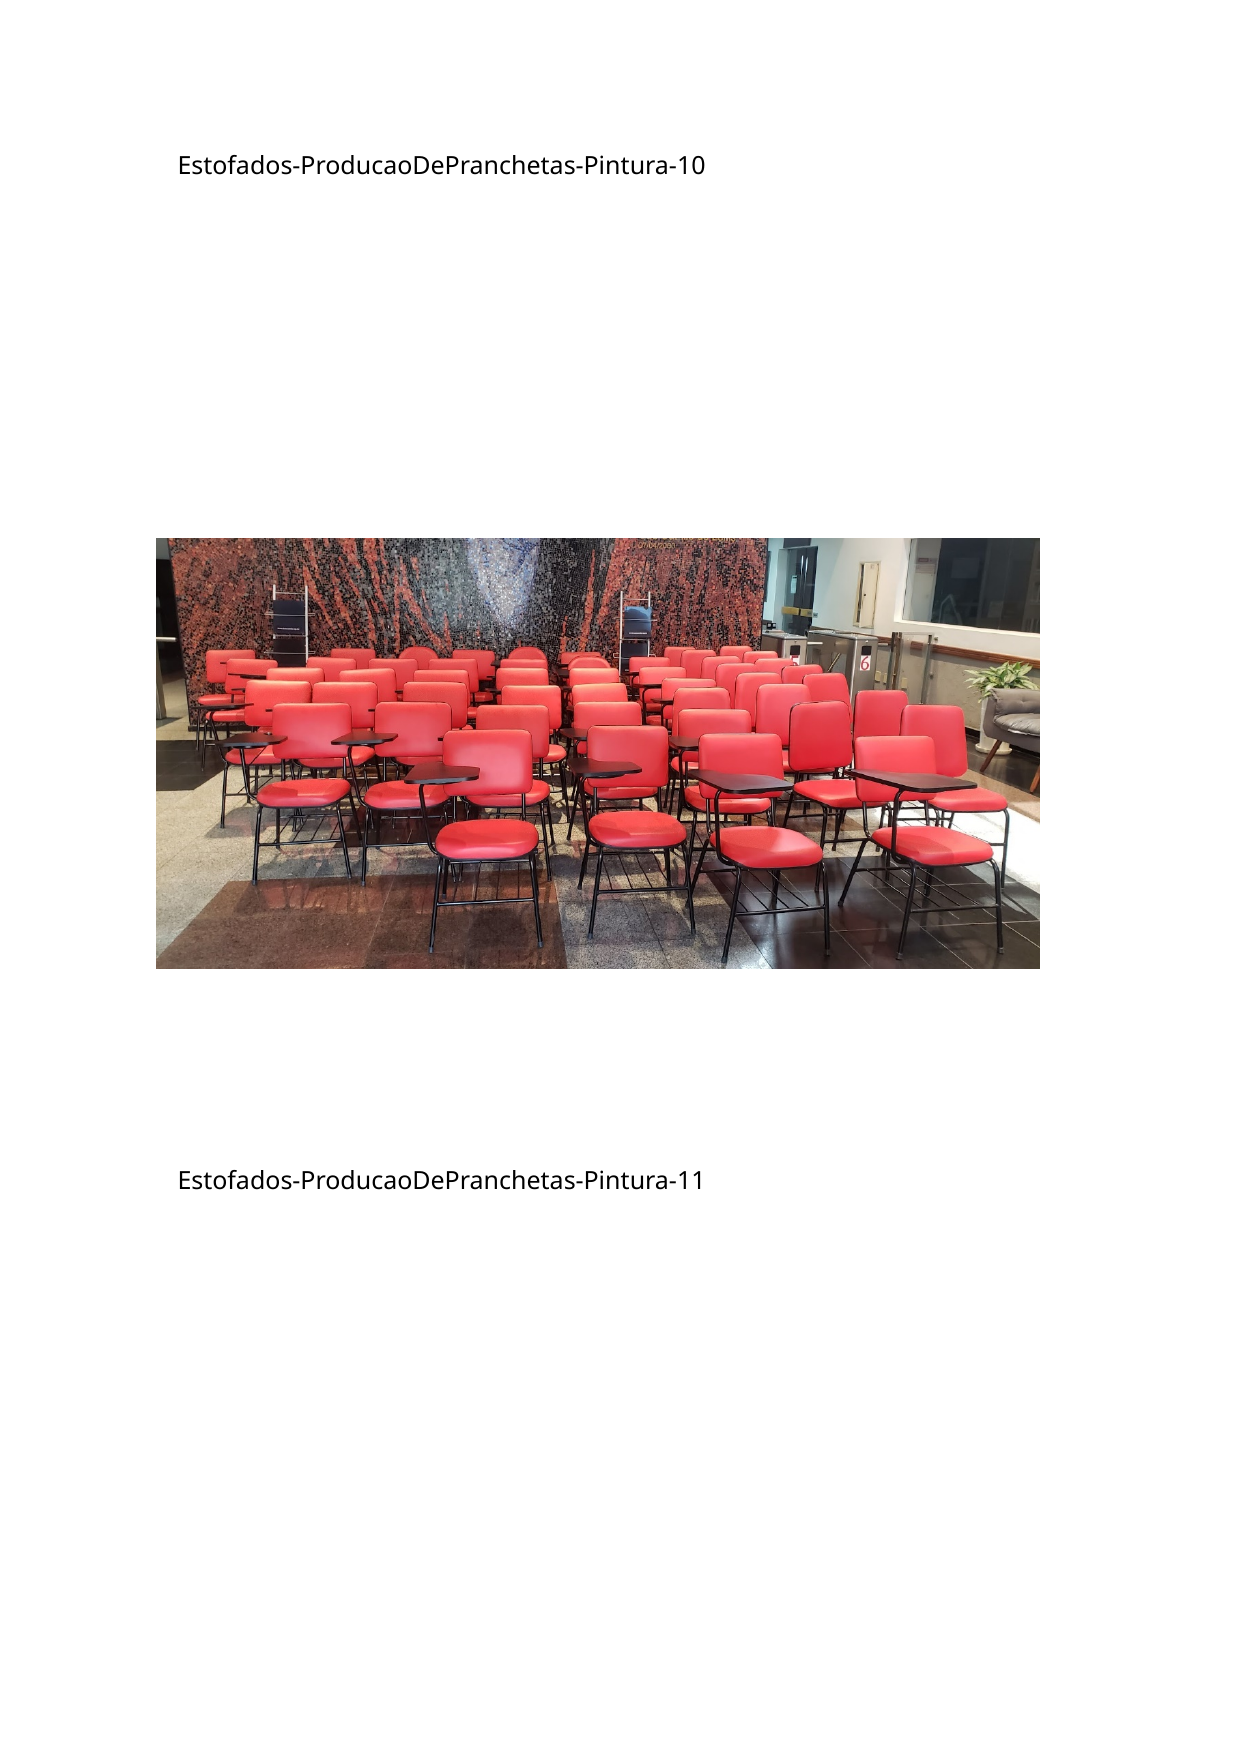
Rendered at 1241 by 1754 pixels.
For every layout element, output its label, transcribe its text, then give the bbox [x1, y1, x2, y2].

text Estofados-ProducaoDePranchetas-Pintura-11 [177, 1163, 1063, 1197]
picture [156, 538, 1040, 969]
text Estofados-ProducaoDePranchetas-Pintura-10 [177, 148, 1063, 182]
